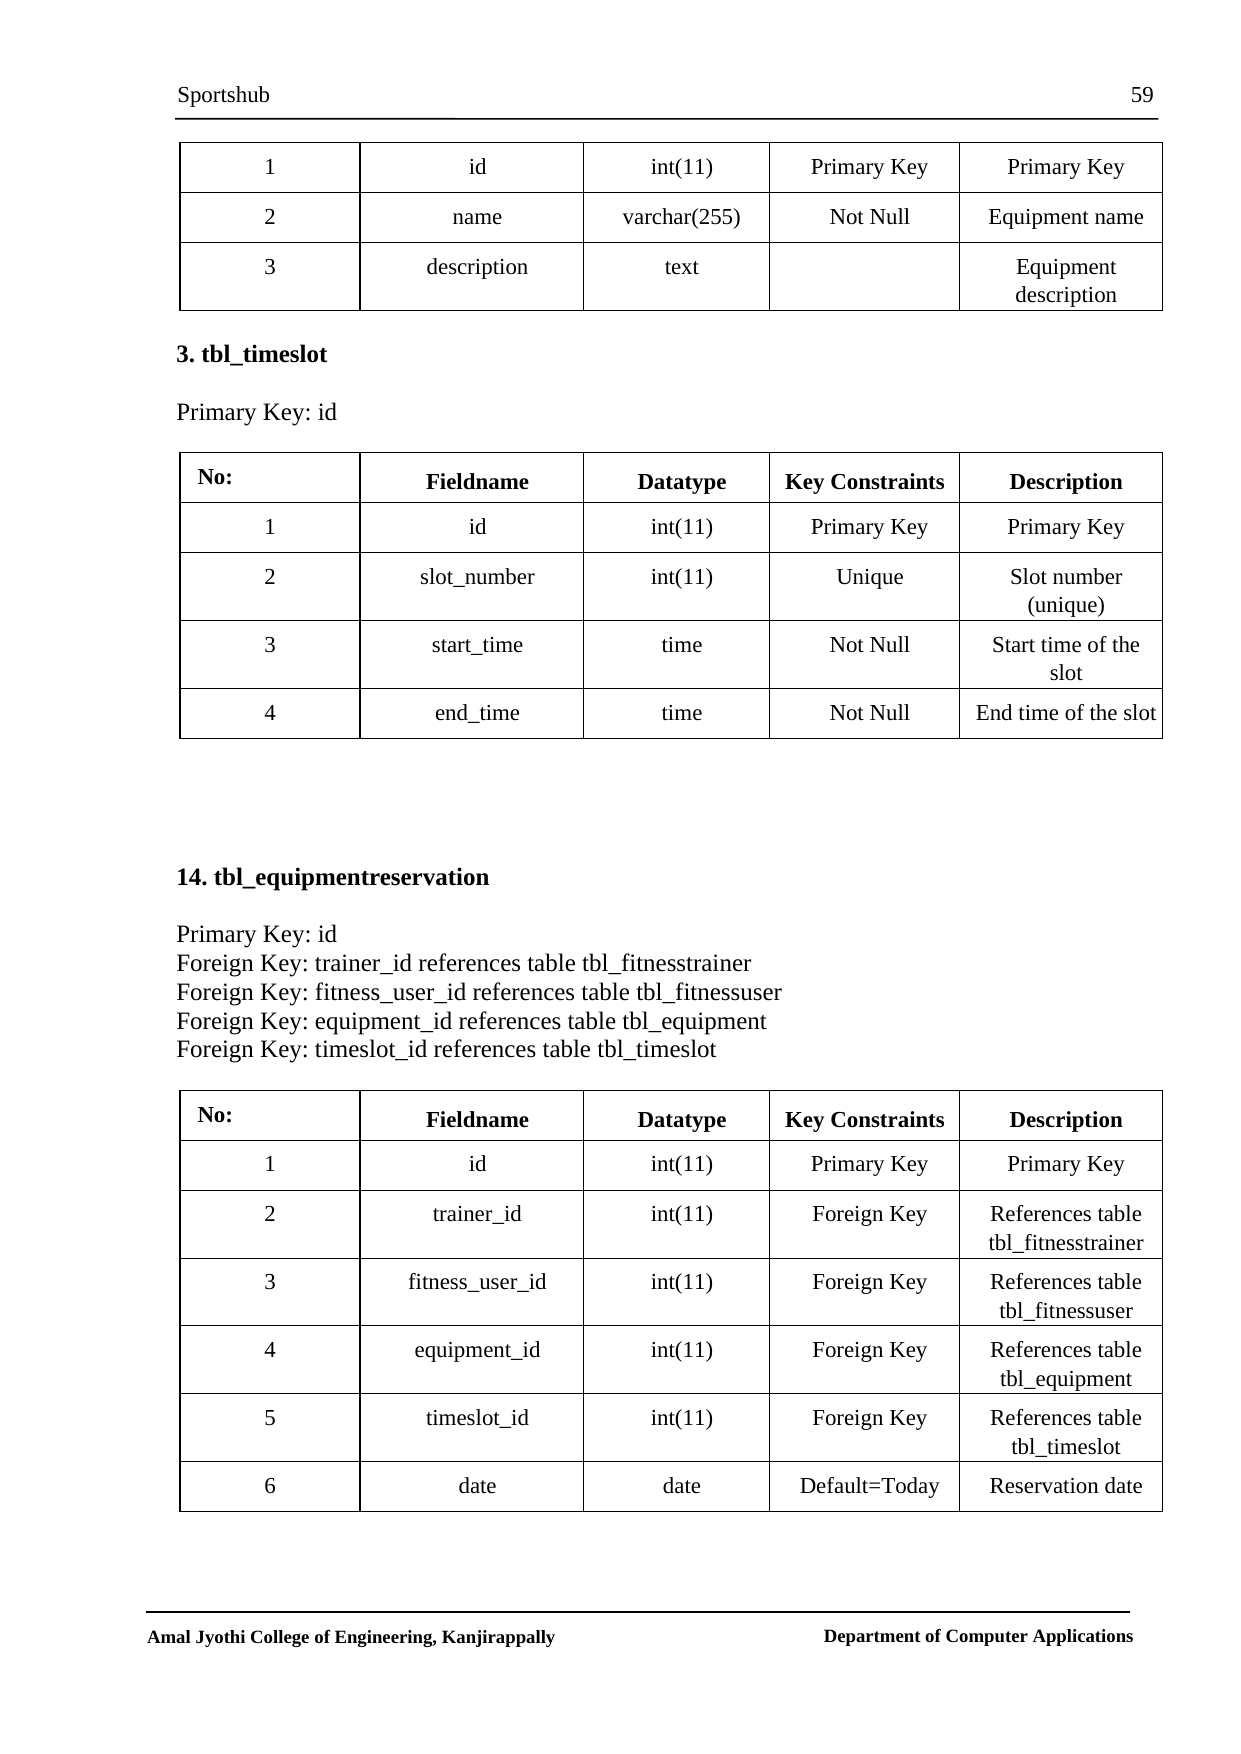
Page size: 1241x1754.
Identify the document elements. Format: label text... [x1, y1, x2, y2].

table_cell Start time of the slot [960, 621, 1162, 688]
table_header Datatype [584, 453, 769, 502]
table_header Datatype [584, 1091, 769, 1139]
text Foreign Key: timeslot_id references table tbl_timeslot [176, 1034, 1161, 1063]
table_cell Foreign Key [770, 1326, 959, 1393]
table_cell References table tbl_equipment [960, 1326, 1162, 1393]
table_cell timeslot_id [361, 1394, 583, 1461]
table_cell 2 [181, 193, 359, 242]
table_cell date [584, 1462, 769, 1511]
table_cell id [361, 143, 583, 192]
table_cell varchar(255) [584, 193, 769, 242]
table_cell Primary Key [960, 143, 1162, 192]
table_cell 2 [181, 553, 359, 620]
table_cell Primary Key [960, 503, 1162, 552]
table_cell int(11) [584, 1141, 769, 1189]
table_cell Equipment name [960, 193, 1162, 242]
table_cell 4 [181, 689, 359, 738]
table_cell description [361, 243, 583, 309]
text Foreign Key: fitness_user_id references table tbl_fitnessuser [176, 977, 1161, 1006]
table_cell name [361, 193, 583, 242]
table_header No: [181, 1091, 359, 1139]
table_cell Default=Today [770, 1462, 959, 1511]
table_cell 5 [181, 1394, 359, 1461]
text 3. tbl_timeslot [176, 339, 1161, 368]
table_cell Primary Key [770, 1141, 959, 1189]
table_cell Foreign Key [770, 1259, 959, 1325]
table_cell id [361, 1141, 583, 1189]
table_cell 1 [181, 503, 359, 552]
table_cell 3 [181, 243, 359, 309]
table_cell References table tbl_timeslot [960, 1394, 1162, 1461]
table_cell start_time [361, 621, 583, 688]
table_cell Not Null [770, 621, 959, 688]
table_cell equipment_id [361, 1326, 583, 1393]
table_cell Foreign Key [770, 1191, 959, 1257]
table_cell Primary Key [770, 143, 959, 192]
table_cell 3 [181, 621, 359, 688]
table_cell int(11) [584, 1191, 769, 1257]
table_cell References table tbl_fitnesstrainer [960, 1191, 1162, 1257]
table_cell slot_number [361, 553, 583, 620]
table_header Key Constraints [770, 453, 959, 502]
text Foreign Key: trainer_id references table tbl_fitnesstrainer [176, 948, 1161, 977]
table_cell int(11) [584, 1326, 769, 1393]
table_cell time [584, 689, 769, 738]
table_header Description [960, 453, 1162, 502]
table_header Fieldname [361, 1091, 583, 1139]
table_cell text [584, 243, 769, 309]
table_cell date [361, 1462, 583, 1511]
table_cell 3 [181, 1259, 359, 1325]
table_cell fitness_user_id [361, 1259, 583, 1325]
table_cell 6 [181, 1462, 359, 1511]
table_cell 4 [181, 1326, 359, 1393]
table_header Fieldname [361, 453, 583, 502]
text Primary Key: id [176, 919, 1161, 948]
table_cell int(11) [584, 553, 769, 620]
table_cell End time of the slot [960, 689, 1162, 738]
table_cell 1 [181, 143, 359, 192]
table_cell Not Null [770, 689, 959, 738]
table_cell 2 [181, 1191, 359, 1257]
text Foreign Key: equipment_id references table tbl_equipment [176, 1006, 1161, 1034]
table_cell Primary Key [960, 1141, 1162, 1189]
table_cell end_time [361, 689, 583, 738]
table_cell time [584, 621, 769, 688]
text 14. tbl_equipmentreservation [176, 862, 1161, 891]
table_cell int(11) [584, 1394, 769, 1461]
table_cell Unique [770, 553, 959, 620]
table_cell int(11) [584, 143, 769, 192]
table_cell Equipment description [960, 243, 1162, 309]
table_cell int(11) [584, 1259, 769, 1325]
table_header Description [960, 1091, 1162, 1139]
table_cell int(11) [584, 503, 769, 552]
table_cell trainer_id [361, 1191, 583, 1257]
table_cell Reservation date [960, 1462, 1162, 1511]
table_cell Not Null [770, 193, 959, 242]
table_header Key Constraints [770, 1091, 959, 1139]
table_header No: [181, 453, 359, 502]
table_cell Primary Key [770, 503, 959, 552]
table_cell 1 [181, 1141, 359, 1189]
table_cell References table tbl_fitnessuser [960, 1259, 1162, 1325]
table_cell Foreign Key [770, 1394, 959, 1461]
table_cell Slot number (unique) [960, 553, 1162, 620]
text Primary Key: id [176, 397, 1161, 426]
table_cell id [361, 503, 583, 552]
table_cell [770, 243, 959, 309]
